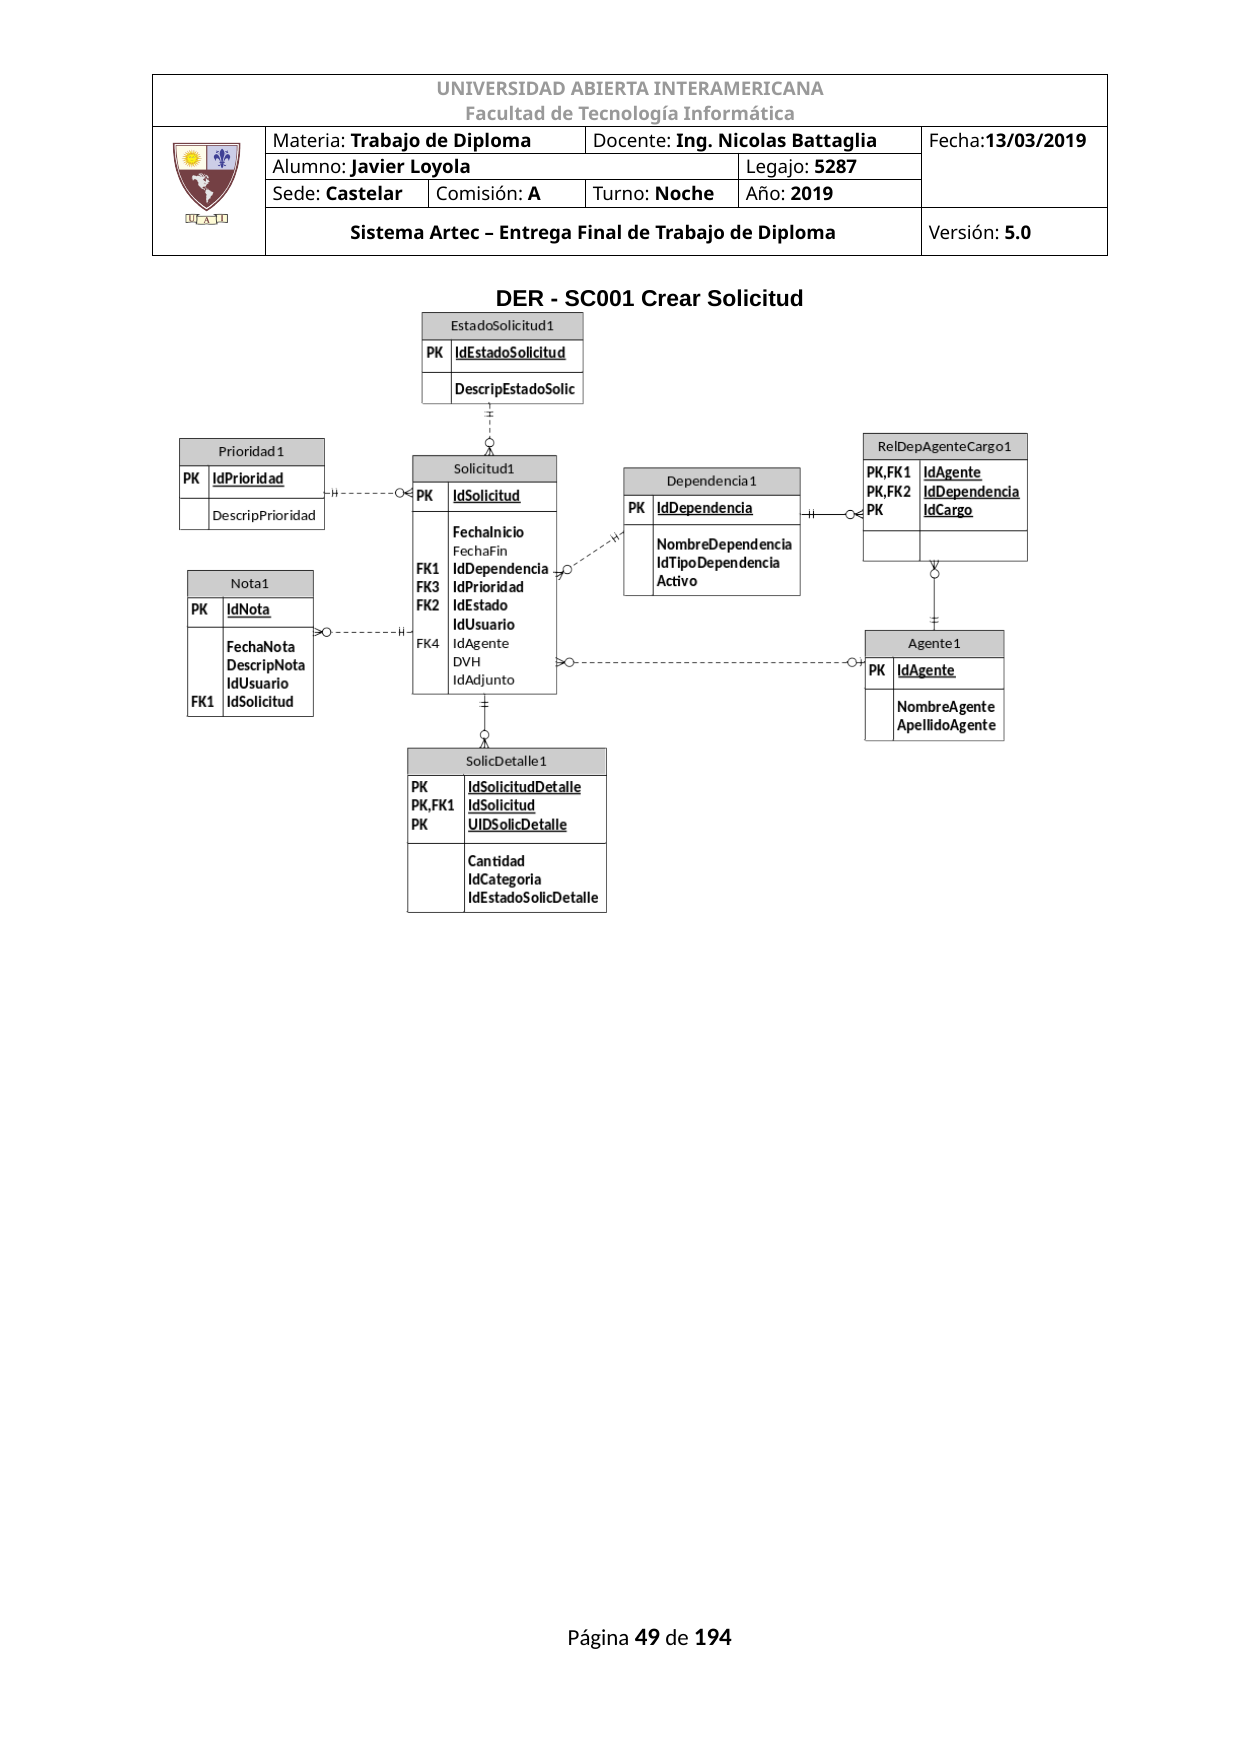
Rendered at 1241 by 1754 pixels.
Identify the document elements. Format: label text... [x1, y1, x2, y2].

picture [157, 136, 257, 228]
text DER - SC001 Crear Solicitud [177, 284, 1122, 311]
